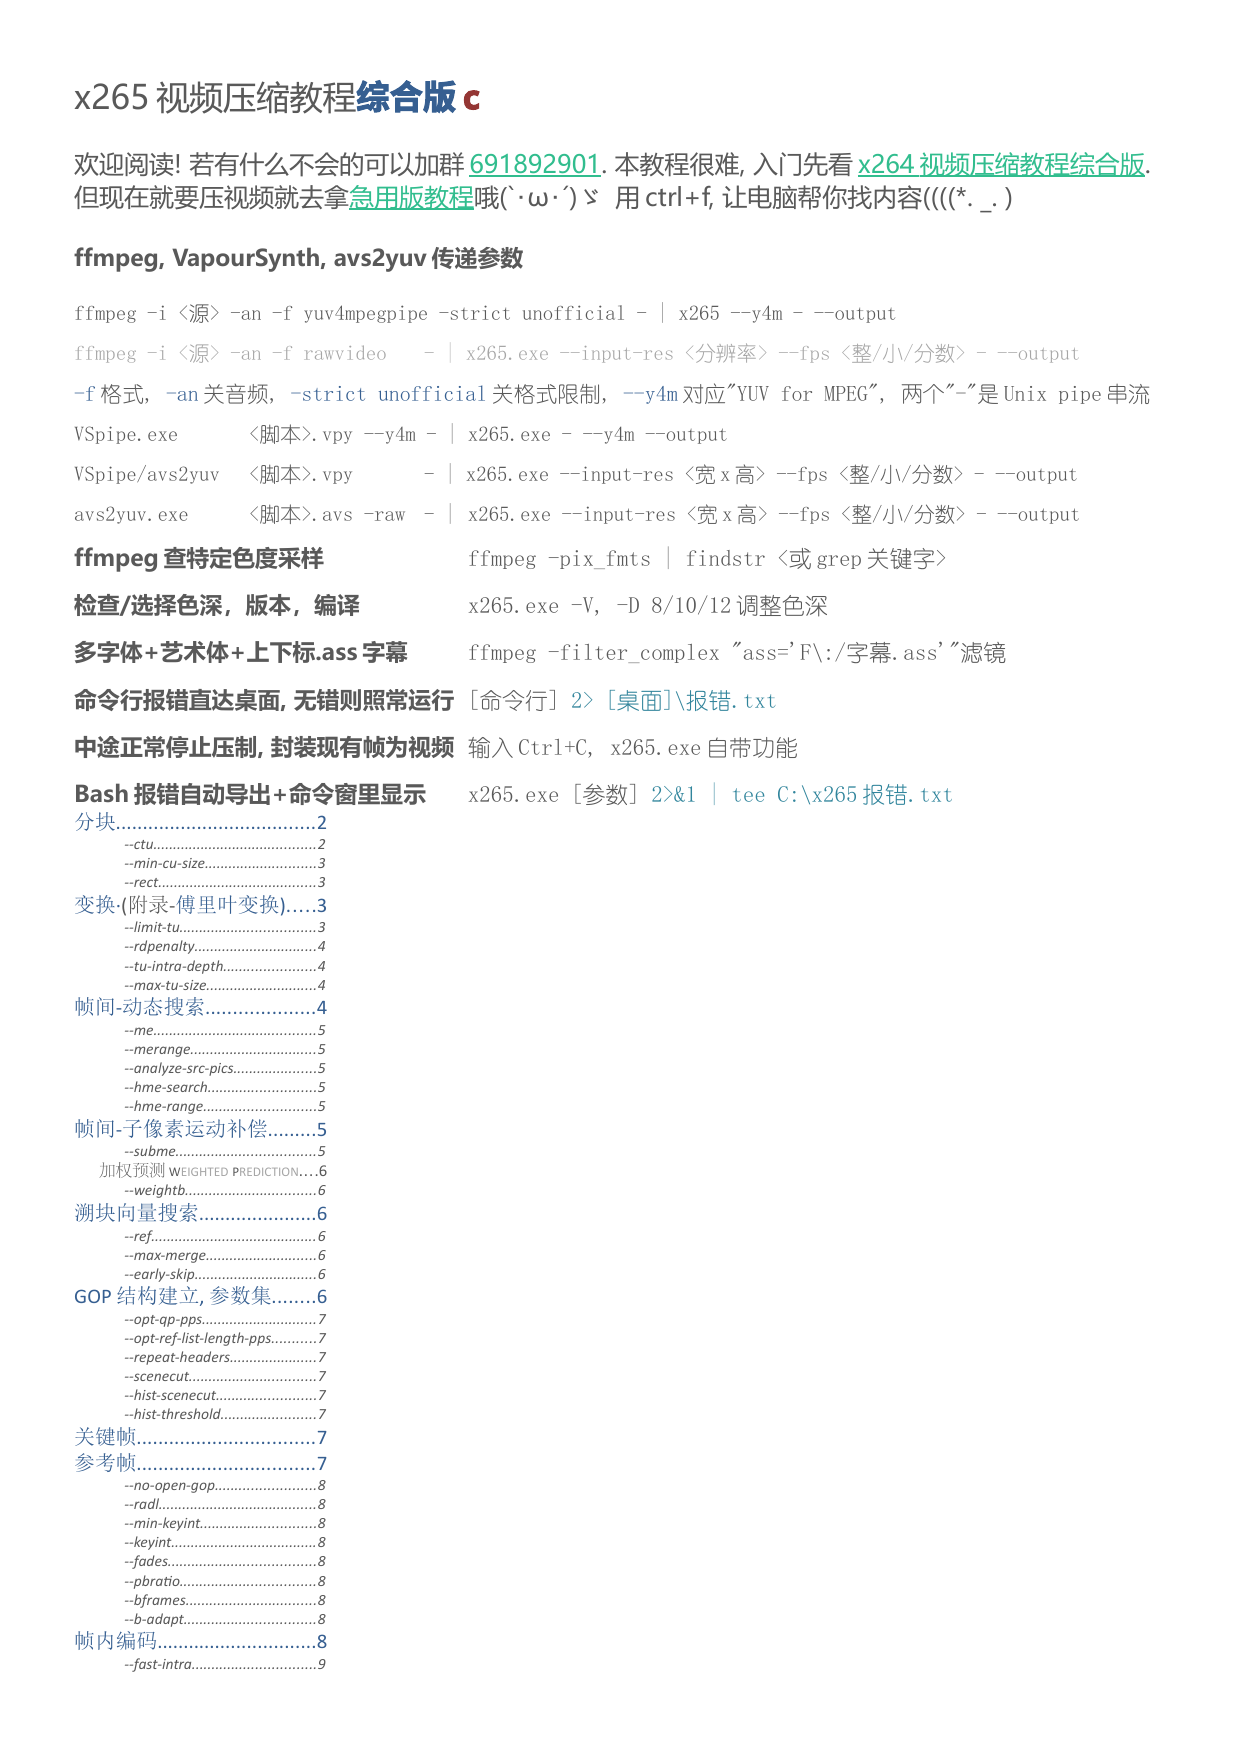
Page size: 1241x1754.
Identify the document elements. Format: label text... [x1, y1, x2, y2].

text --analyze-src-pics 5 [124, 1058, 1166, 1077]
text --keyint 8 [124, 1533, 1166, 1552]
text ffmpeg -i <源> -an -f rawvideo - | x265.exe --input-res <分辨率> --fps <整/小/分数> - --output [74, 342, 1166, 364]
text Bash报错自动导出+命令窗里显示 x265.exe [参数] 2>&1 | tee C:\x265报错.txt [74, 778, 1166, 808]
text 关键帧 7 [74, 1423, 1166, 1449]
text --rect 3 [124, 872, 1166, 892]
text --early-skip 6 [124, 1264, 1166, 1283]
text --max-tu-size 4 [124, 975, 1166, 994]
text --me 5 [124, 1020, 1166, 1039]
text 检查/选择色深，版本，编译 x265.exe -V, -D 8/10/12调整色深 [74, 589, 1166, 619]
text 参考帧 7 [74, 1449, 1166, 1475]
text --bframes 8 [124, 1590, 1166, 1609]
text --max-merge 6 [124, 1245, 1166, 1264]
text GOP结构建立, 参数集 6 [74, 1283, 1166, 1309]
text 变换·(附录-傅里叶变换) 3 [74, 892, 1166, 918]
text 中途正常停止压制, 封装现有帧为视频 输入Ctrl+C, x265.exe自带功能 [74, 731, 1166, 761]
text ffmpeg, VapourSynth, avs2yuv传递参数 [74, 242, 1166, 272]
text --hme-search 5 [124, 1077, 1166, 1096]
text --hist-scenecut 7 [124, 1385, 1166, 1404]
text --scenecut 7 [124, 1366, 1166, 1385]
text ffmpeg -i <源> -an -f yuv4mpegpipe -strict unofficial - | x265 --y4m - --output [74, 302, 1166, 324]
text --ctu 2 [124, 834, 1166, 853]
text --merange 5 [124, 1039, 1166, 1058]
text ffmpeg查特定色度采样 ffmpeg -pix_fmts | findstr <或grep关键字> [74, 542, 1166, 572]
text 命令行报错直达桌面, 无错则照常运行 [命令行] 2> [桌面]\报错.txt [74, 684, 1166, 714]
text 帧间-子像素运动补偿 5 [74, 1115, 1166, 1141]
text 帧间-动态搜索 4 [74, 994, 1166, 1020]
text 溯块向量搜索 6 [74, 1200, 1166, 1226]
text --no-open-gop 8 [124, 1475, 1166, 1494]
text --b-adapt 8 [124, 1609, 1166, 1628]
text x265视频压缩教程综合版c [74, 74, 1166, 118]
text --min-keyint 8 [124, 1513, 1166, 1533]
text --weightb 6 [124, 1181, 1166, 1200]
text --hme-range 5 [124, 1096, 1166, 1115]
text VSpipe.exe <脚本>.vpy --y4m - | x265.exe - --y4m --output [74, 422, 1166, 445]
text 分块 2 [74, 808, 1166, 834]
text 加权预测weighted prediction 6 [99, 1160, 1166, 1181]
text --repeat-headers 7 [124, 1347, 1166, 1366]
text --tu-intra-depth 4 [124, 956, 1166, 975]
text VSpipe/avs2yuv <脚本>.vpy - | x265.exe --input-res <宽x高> --fps <整/小/分数> - --output [74, 462, 1166, 485]
text --fades 8 [124, 1552, 1166, 1571]
text 多字体+艺术体+上下标.ass字幕 ffmpeg -filter_complex "ass='F\:/字幕.ass'"滤镜 [74, 637, 1166, 667]
text --pbratio 8 [124, 1571, 1166, 1590]
text avs2yuv.exe <脚本>.avs -raw - | x265.exe --input-res <宽x高> --fps <整/小/分数> - --output [74, 502, 1166, 525]
text --ref 6 [124, 1226, 1166, 1245]
text -f格式, -an关音频, -strict unofficial关格式限制, --y4m对应"YUV for MPEG", 两个"-"是Unix pipe串流 [74, 381, 1166, 406]
text --subme 5 [124, 1141, 1166, 1160]
text --min-cu-size 3 [124, 853, 1166, 872]
text --hist-threshold 7 [124, 1404, 1166, 1423]
text --opt-ref-list-length-pps 7 [124, 1328, 1166, 1347]
text --opt-qp-pps 7 [124, 1309, 1166, 1328]
text 欢迎阅读! 若有什么不会的可以加群691892901. 本教程很难, 入门先看x264视频压缩教程综合版. 但现在就要压视频就去拿急用版教程哦(`･ω･´)ゞ 用ctrl+f, 让电脑帮你找内容((((*. _. ) [74, 147, 1166, 213]
text --radl 8 [124, 1494, 1166, 1513]
text --limit-tu 3 [124, 918, 1166, 937]
text 帧内编码 8 [74, 1628, 1166, 1654]
text --fast-intra 9 [124, 1654, 1166, 1673]
text --rdpenalty 4 [124, 937, 1166, 956]
